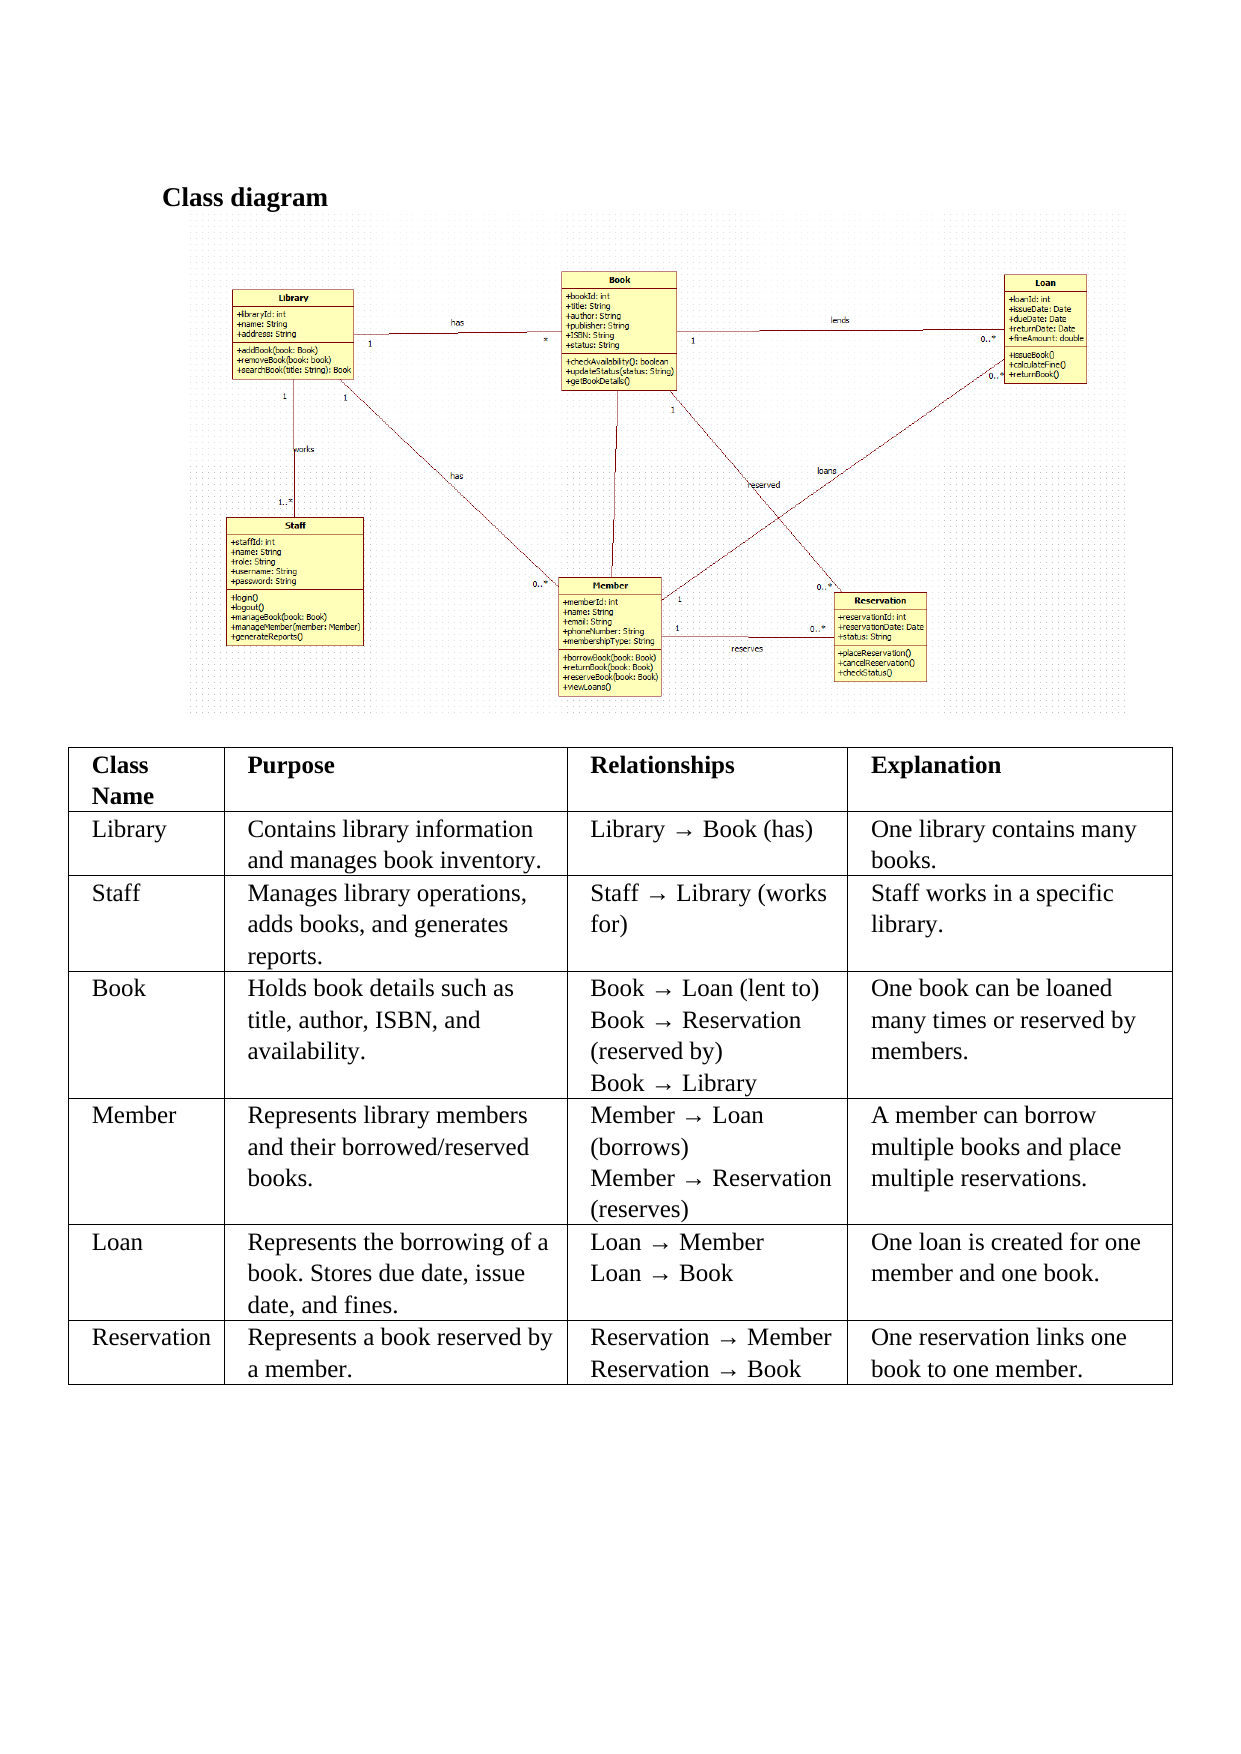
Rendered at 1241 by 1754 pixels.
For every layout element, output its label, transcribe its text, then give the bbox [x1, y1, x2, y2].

text Class diagram [162, 181, 1090, 213]
table_cell Library [69, 812, 224, 875]
table_cell Library → Book (has) [568, 812, 847, 875]
table_cell Member → Loan (borrows) Member → Reservation (reserves) [568, 1099, 847, 1224]
table_cell Reservation → Member Reservation → Book [568, 1321, 847, 1384]
table_cell Member [69, 1099, 224, 1224]
table_cell Book → Loan (lent to) Book → Reservation (reserved by) Book → Library [568, 972, 847, 1097]
table_cell Contains library information and manages book inventory. [225, 812, 567, 875]
table_cell Reservation [69, 1321, 224, 1384]
table_cell Holds book details such as title, author, ISBN, and availability. [225, 972, 567, 1097]
table_cell Book [69, 972, 224, 1097]
table_cell Manages library operations, adds books, and generates reports. [225, 876, 567, 971]
table_header Relationships [568, 748, 847, 811]
picture [187, 212, 1128, 714]
table_cell Staff → Library (works for) [568, 876, 847, 971]
table_cell Represents library members and their borrowed/reserved books. [225, 1099, 567, 1224]
table_cell A member can borrow multiple books and place multiple reservations. [848, 1099, 1172, 1224]
table_cell Represents a book reserved by a member. [225, 1321, 567, 1384]
table_cell Loan → Member Loan → Book [568, 1225, 847, 1320]
table_cell One library contains many books. [848, 812, 1172, 875]
table_header Purpose [225, 748, 567, 811]
table_cell One reservation links one book to one member. [848, 1321, 1172, 1384]
table_header Explanation [848, 748, 1172, 811]
table_header Class Name [69, 748, 224, 811]
table_cell Staff [69, 876, 224, 971]
table_cell Represents the borrowing of a book. Stores due date, issue date, and fines. [225, 1225, 567, 1320]
table_cell One book can be loaned many times or reserved by members. [848, 972, 1172, 1097]
table_cell Loan [69, 1225, 224, 1320]
table_cell Staff works in a specific library. [848, 876, 1172, 971]
table_cell One loan is created for one member and one book. [848, 1225, 1172, 1320]
